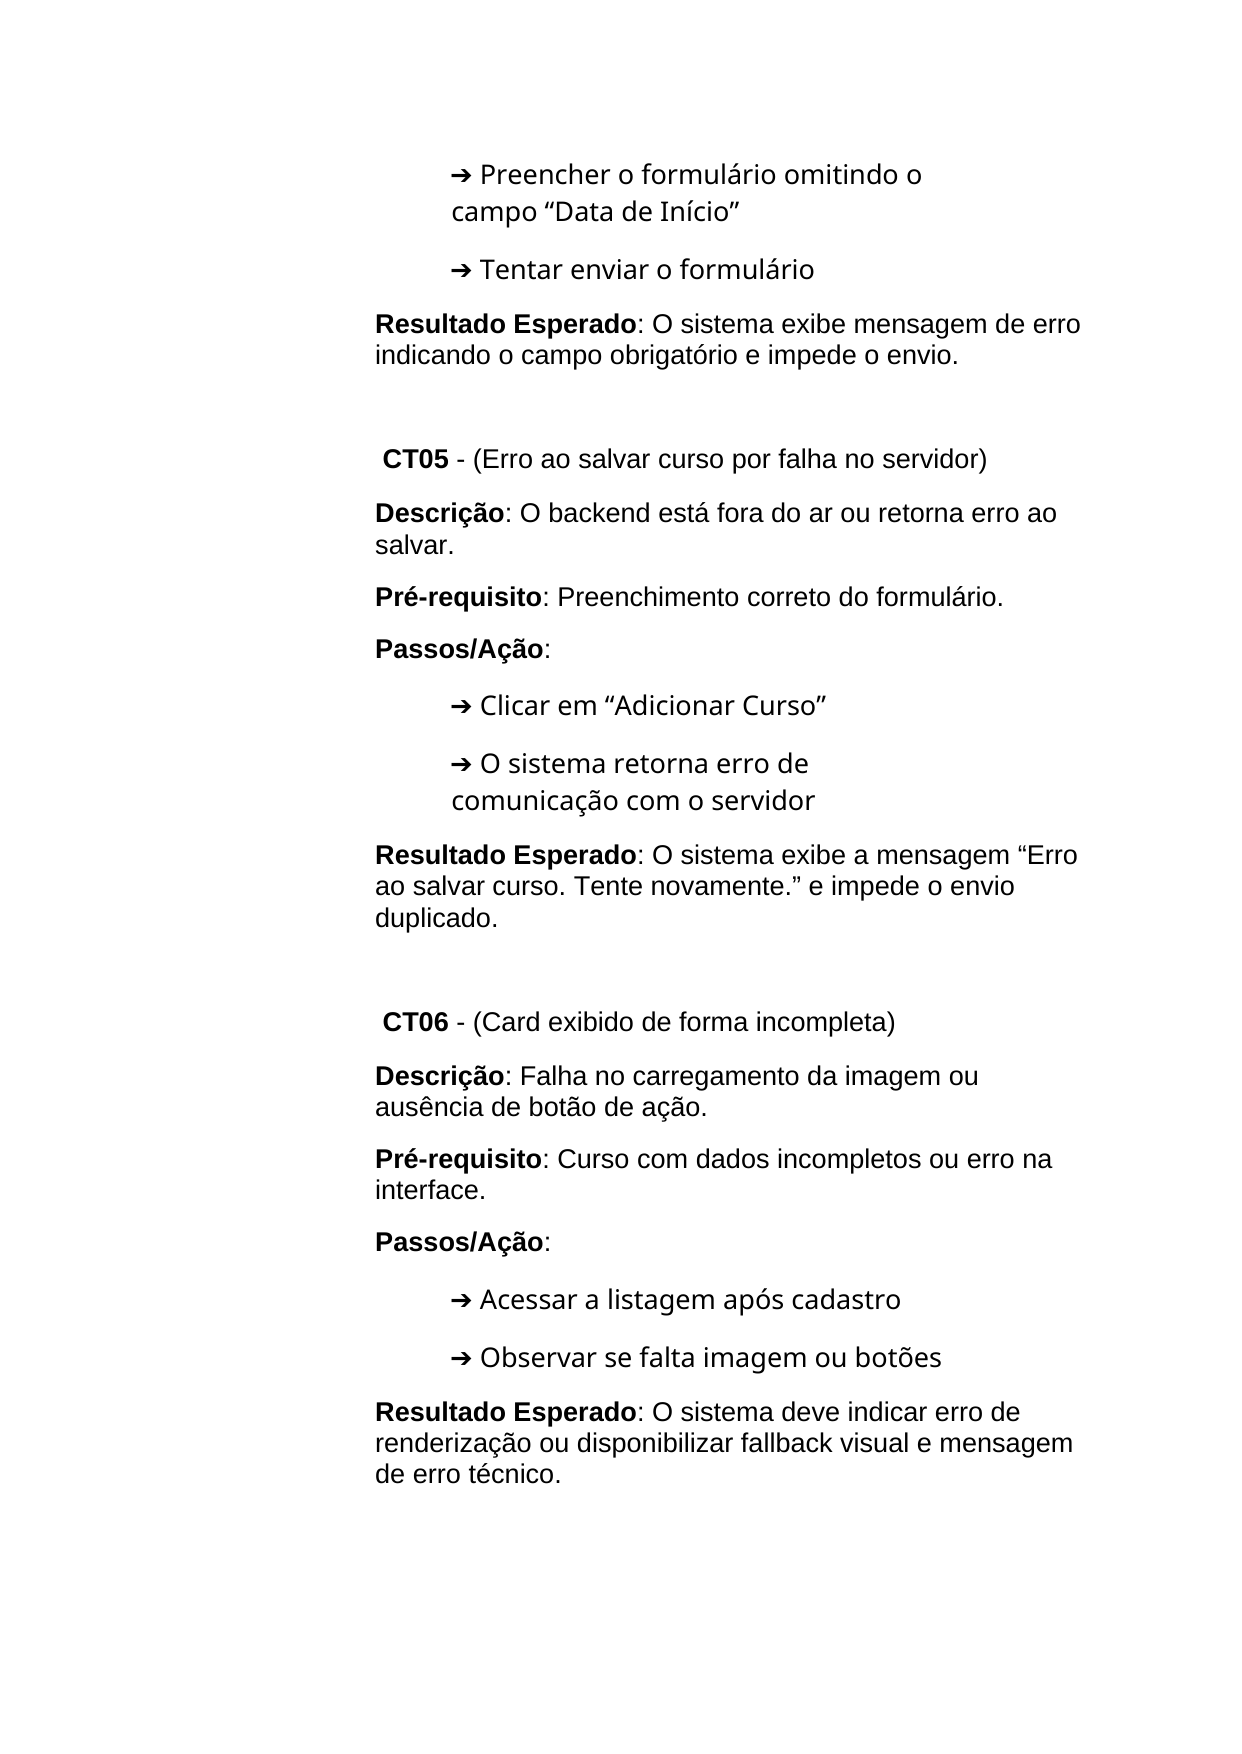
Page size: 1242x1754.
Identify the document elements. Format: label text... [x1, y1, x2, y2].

text Passos/Ação: [375, 633, 1093, 664]
text Pré-requisito: Preenchimento correto do formulário. [375, 581, 1093, 612]
text CT05 - (Erro ao salvar curso por falha no servidor) [375, 443, 1093, 475]
text ➔ Acessar a listagem após cadastro [450, 1280, 974, 1317]
text ➔ Preencher o formulário omitindo o campo “Data de Início” [450, 156, 974, 229]
text ➔ Tentar enviar o formulário [450, 250, 974, 287]
text Passos/Ação: [375, 1226, 1093, 1258]
text Pré-requisito: Curso com dados incompletos ou erro na interface. [375, 1143, 1093, 1206]
text Resultado Esperado: O sistema exibe mensagem de erro indicando o campo obrigatório e impede o envio. [375, 308, 1093, 371]
text Descrição: O backend está fora do ar ou retorna erro ao salvar. [375, 497, 1093, 560]
text Resultado Esperado: O sistema exibe a mensagem “Erro ao salvar curso. Tente novamente.” e impede o envio duplicado. [375, 839, 1093, 933]
text ➔ Observar se falta imagem ou botões [450, 1338, 974, 1375]
text CT06 - (Card exibido de forma incompleta) [375, 1006, 1093, 1037]
text ➔ O sistema retorna erro de comunicação com o servidor [450, 744, 974, 818]
text Descrição: Falha no carregamento da imagem ou ausência de botão de ação. [375, 1060, 1093, 1122]
text ➔ Clicar em “Adicionar Curso” [450, 687, 974, 724]
text Resultado Esperado: O sistema deve indicar erro de renderização ou disponibilizar fallback visual e mensagem de erro técnico. [375, 1396, 1093, 1489]
